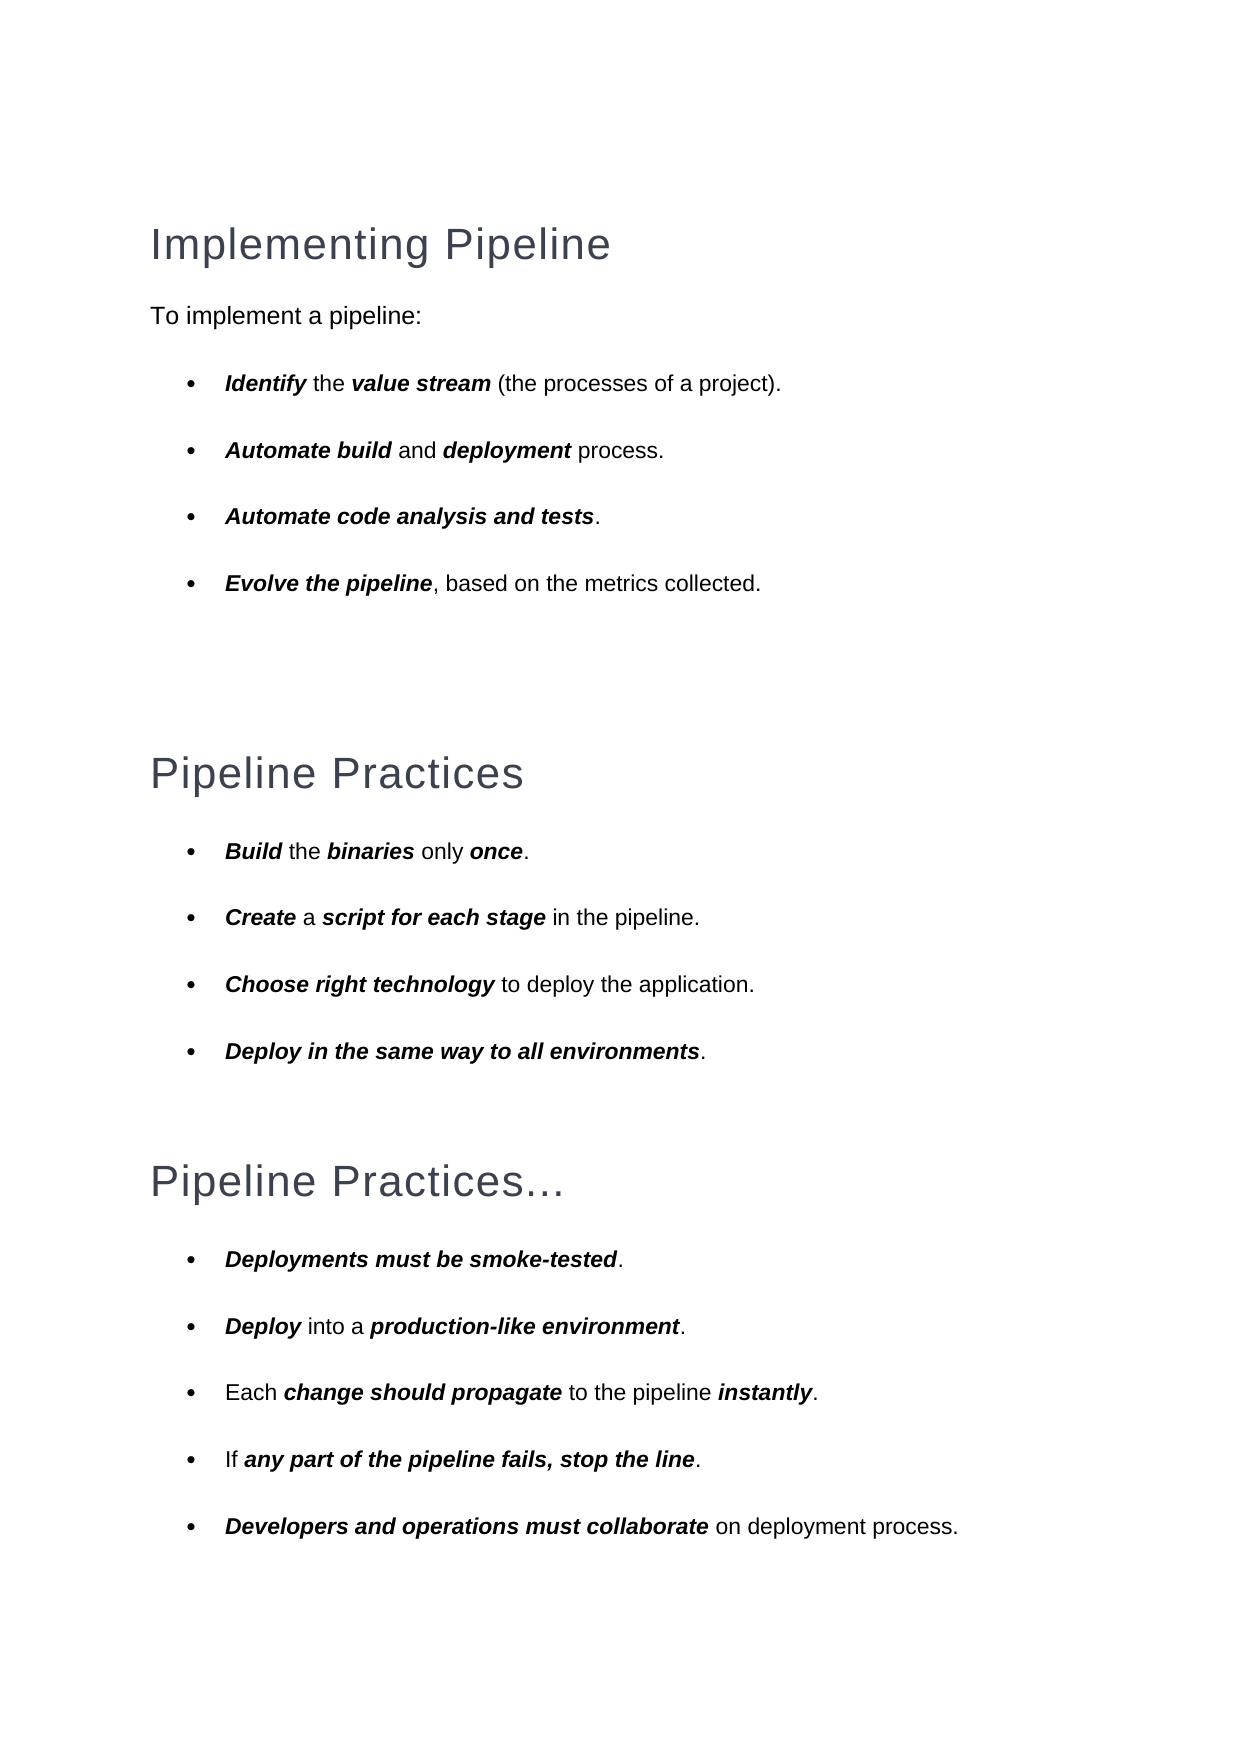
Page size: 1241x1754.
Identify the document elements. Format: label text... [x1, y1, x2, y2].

list Identify the value stream (the processes of a project). [187, 359, 1090, 396]
list Choose right technology to deploy the application. [187, 960, 1090, 997]
subtitle Pipeline Practices... [150, 1146, 1090, 1206]
list If any part of the pipeline fails, stop the line. [187, 1435, 1090, 1472]
list Each change should propagate to the pipeline instantly. [187, 1368, 1090, 1406]
list Evolve the pipeline, based on the metrics collected. [187, 559, 1090, 596]
subtitle Pipeline Practices [150, 679, 1090, 797]
list Automate build and deployment process. [187, 426, 1090, 463]
list Create a script for each stage in the pipeline. [187, 893, 1090, 931]
list Developers and operations must collaborate on deployment process. [187, 1502, 1090, 1539]
list Deployments must be smoke-tested. [187, 1235, 1090, 1272]
list Deploy in the same way to all environments. [187, 1027, 1090, 1064]
list Build the binaries only once. [187, 827, 1090, 864]
text To implement a pipeline: [150, 292, 1090, 330]
list Automate code analysis and tests. [187, 492, 1090, 530]
subtitle Implementing Pipeline [150, 150, 1090, 269]
list Deploy into a production-like environment. [187, 1302, 1090, 1339]
